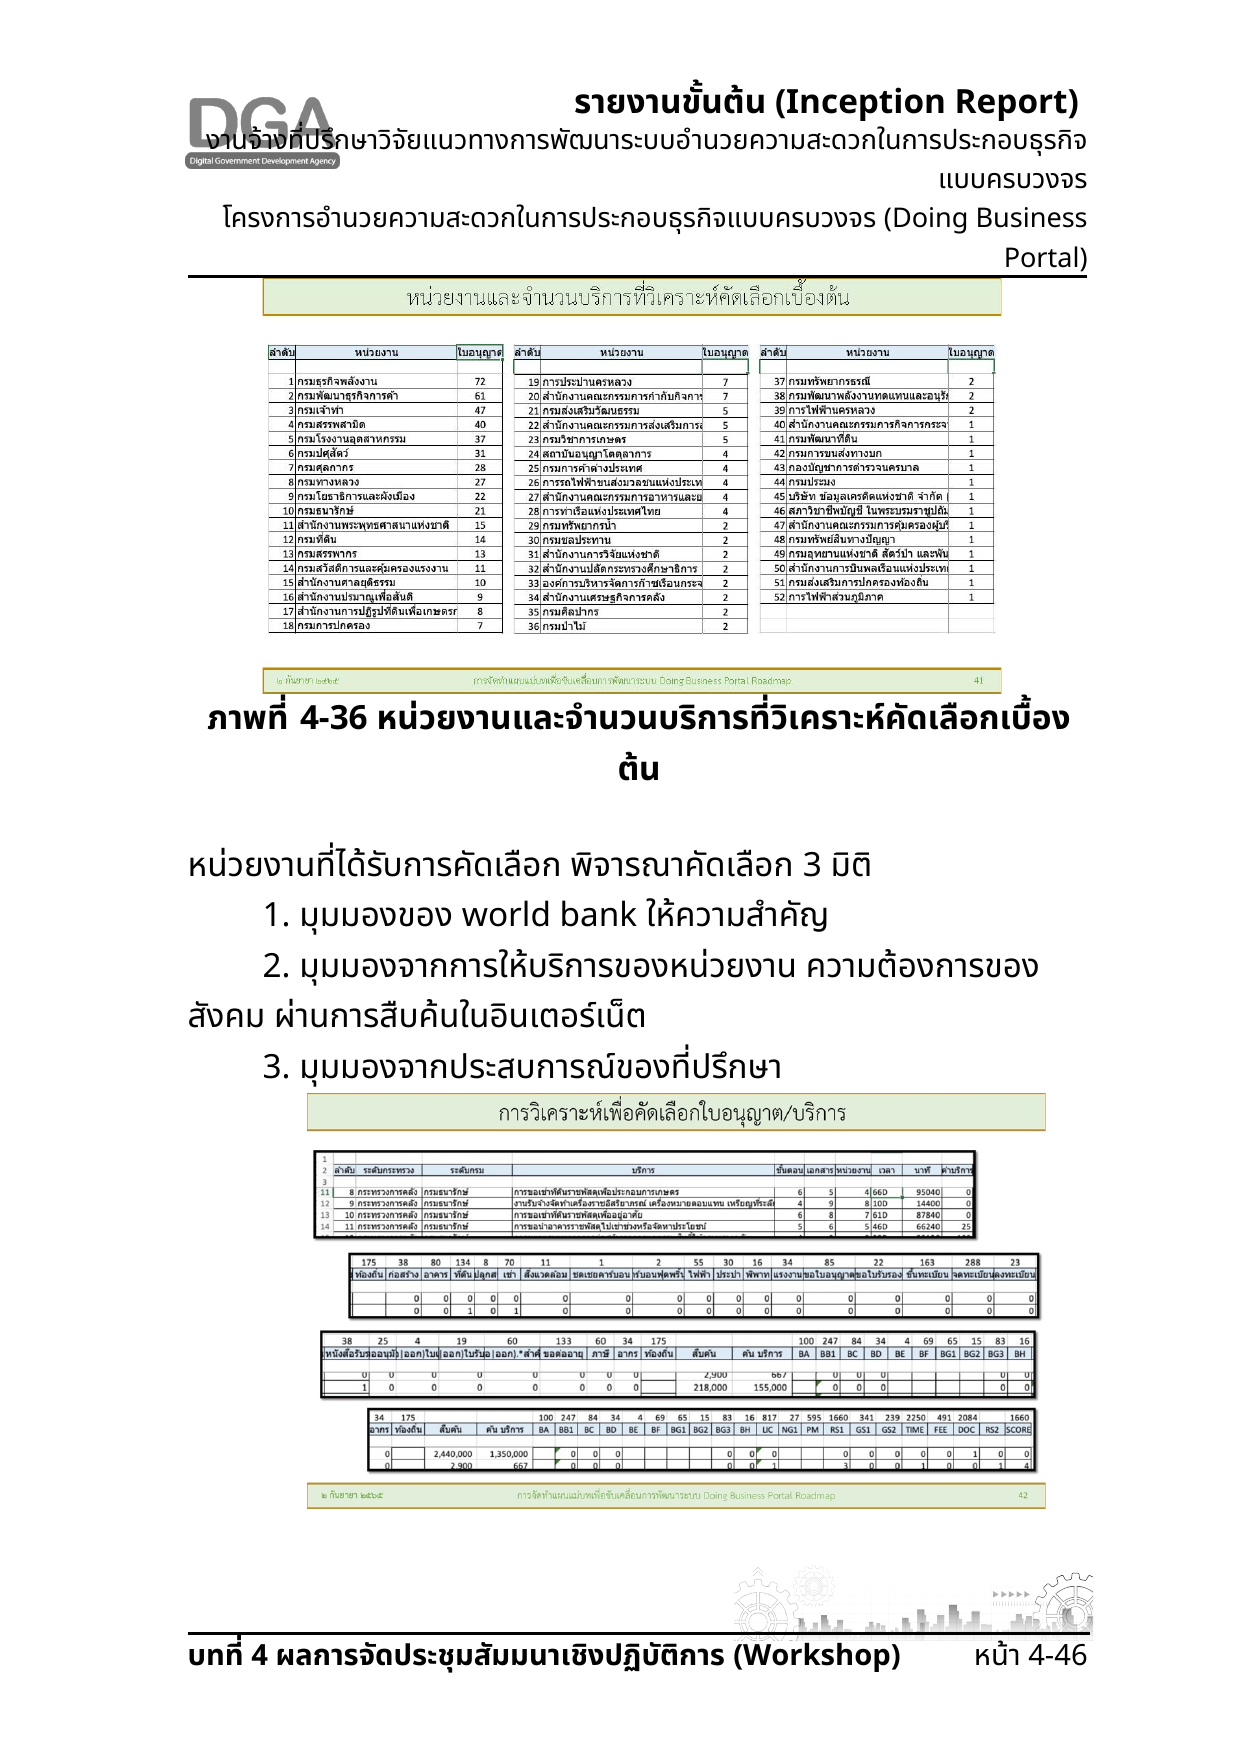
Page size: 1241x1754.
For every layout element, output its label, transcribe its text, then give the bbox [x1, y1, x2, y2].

picture [185, 97, 340, 169]
picture [307, 1093, 1046, 1509]
text 2. มุมมองจากการให้บริการของหน่วยงาน ความต้องการของสังคม ผ่านการสืบค้นในอินเตอร์เน็ต [187, 942, 1090, 1043]
picture [734, 1563, 1094, 1641]
text ภาพที่ 4-36 หน่วยงานและจำนวนบริการที่วิเคราะห์คัดเลือกเบื้องต้น [187, 694, 1090, 795]
text 3. มุมมองจากประสบการณ์ของที่ปรึกษา [187, 1043, 1090, 1093]
text 1. มุมมองของ world bank ให้ความสำคัญ [187, 891, 1090, 942]
text หน่วยงานที่ได้รับการคัดเลือก พิจารณาคัดเลือก 3 มิติ [187, 840, 1090, 891]
picture [262, 278, 1002, 694]
